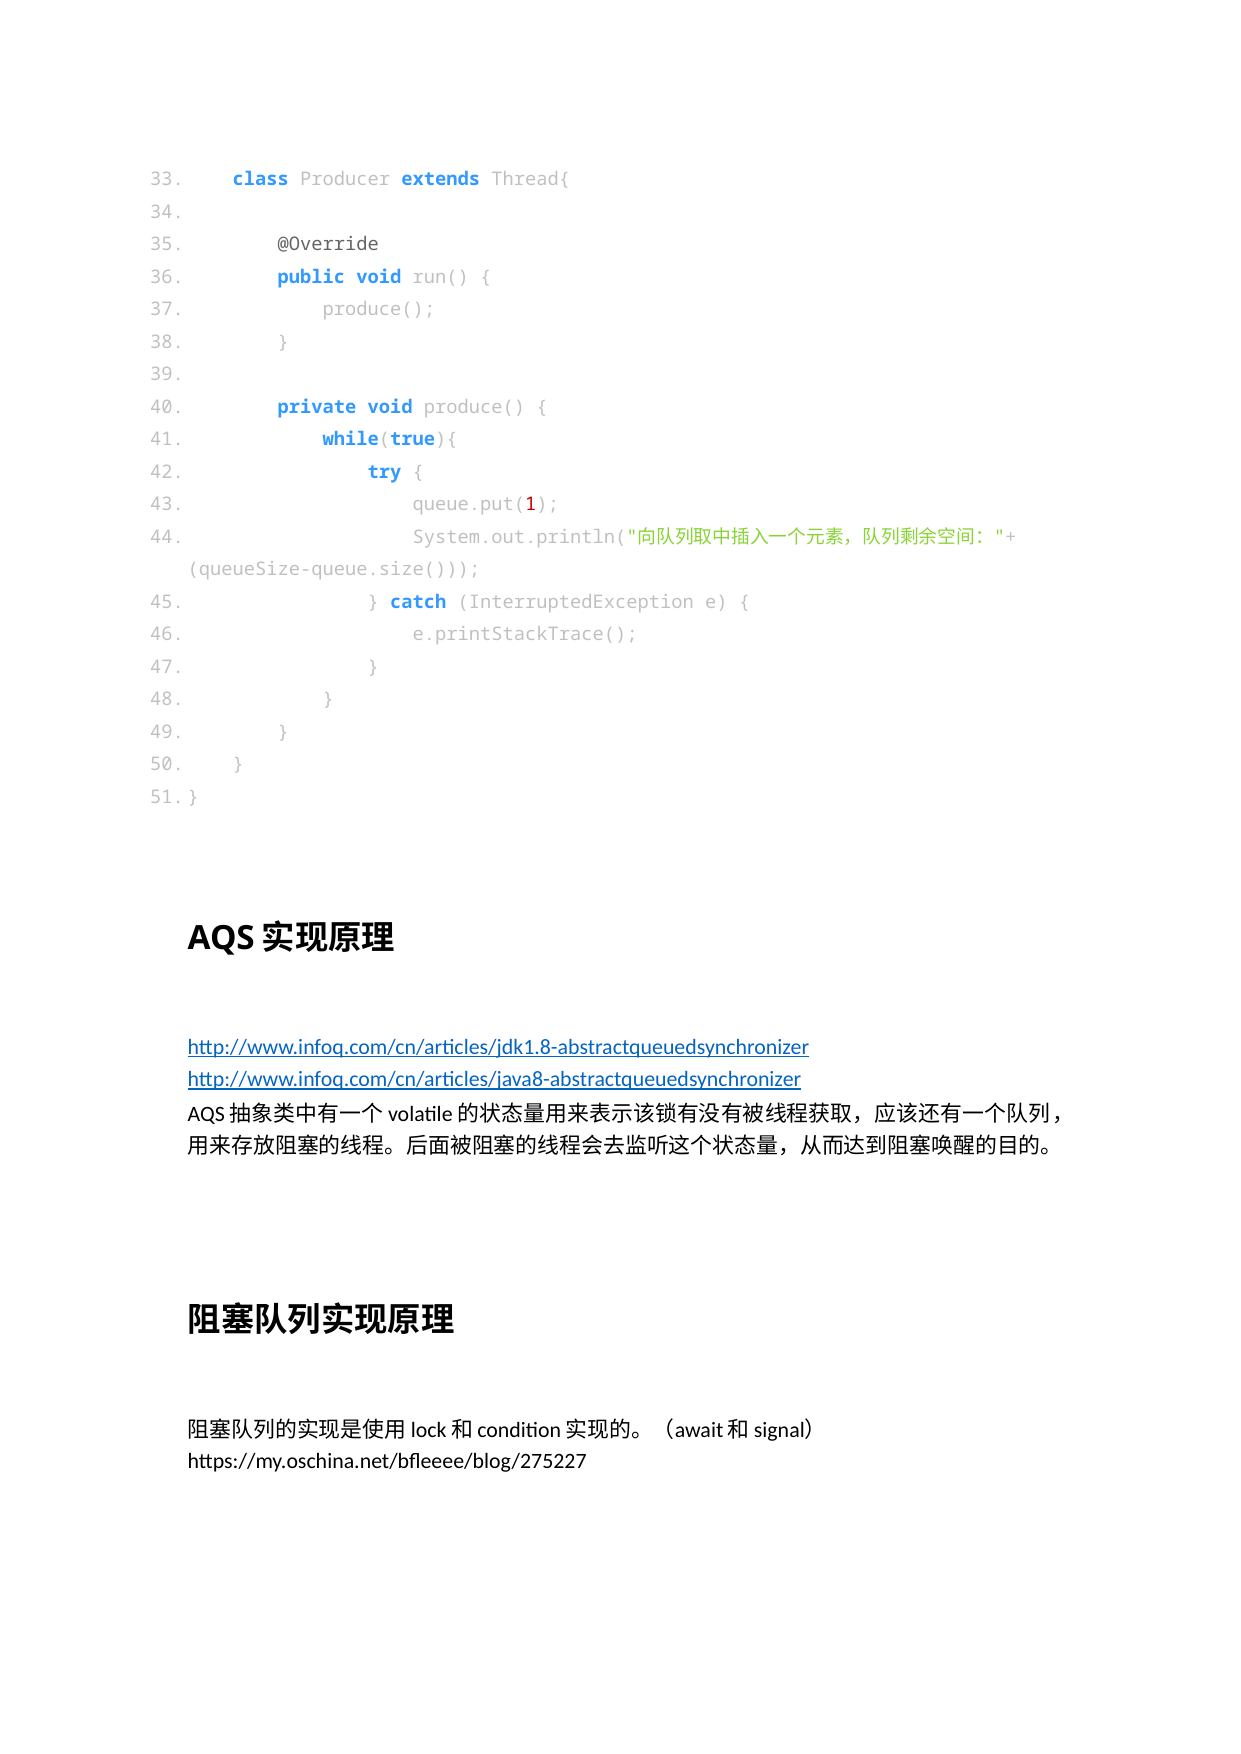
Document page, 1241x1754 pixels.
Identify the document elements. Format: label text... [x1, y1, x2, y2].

list } catch (InterruptedException e) { [150, 584, 1053, 617]
list } [150, 682, 1053, 714]
list public void run() { [150, 259, 1053, 292]
text AQS抽象类中有一个volatile的状态量用来表示该锁有没有被线程获取，应该还有一个队列，用来存放阻塞的线程。后面被阻塞的线程会去监听这个状态量，从而达到阻塞唤醒的目的。 [187, 1095, 1053, 1160]
list } [150, 649, 1053, 682]
list } [150, 324, 1053, 357]
subtitle AQS实现原理 [187, 903, 1053, 968]
text 阻塞队列的实现是使用lock和condition实现的。（await和signal） [187, 1412, 1053, 1444]
list @Override [150, 227, 1053, 259]
subtitle 阻塞队列实现原理 [187, 1285, 1053, 1350]
list try { [150, 454, 1053, 487]
list e.printStackTrace(); [150, 617, 1053, 649]
text http://www.infoq.com/cn/articles/java8-abstractqueuedsynchronizer [187, 1063, 1053, 1095]
list } [150, 779, 1053, 812]
list queue.put(1); [150, 487, 1053, 519]
list class Producer extends Thread{ [150, 162, 1053, 194]
list private void produce() { [150, 389, 1053, 422]
list } [150, 714, 1053, 747]
list } [150, 747, 1053, 779]
list produce(); [150, 292, 1053, 324]
text http://www.infoq.com/cn/articles/jdk1.8-abstractqueuedsynchronizer [187, 1030, 1053, 1063]
list while(true){ [150, 422, 1053, 454]
text https://my.oschina.net/bfleeee/blog/275227 [187, 1444, 1053, 1477]
list System.out.println("向队列取中插入一个元素，队列剩余空间："+(queueSize-queue.size())); [150, 519, 1053, 584]
